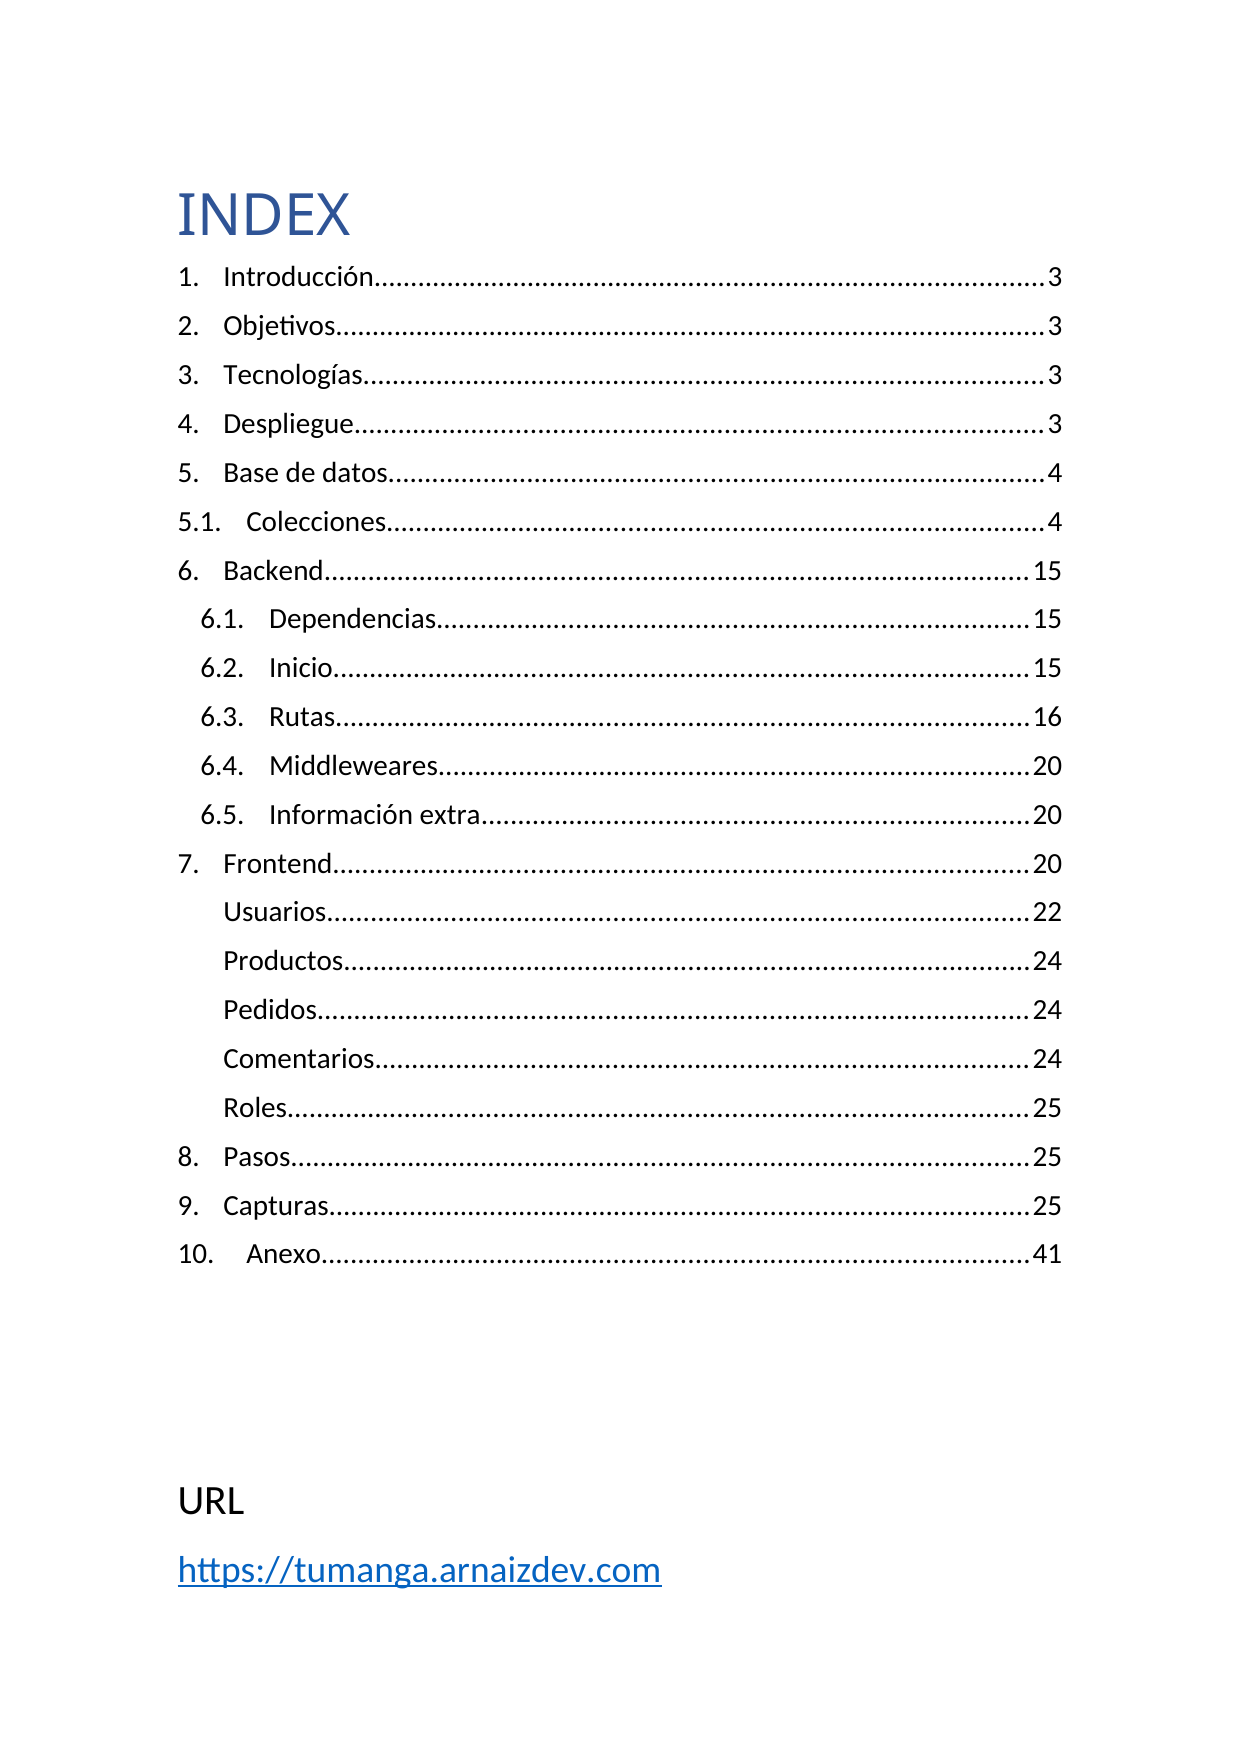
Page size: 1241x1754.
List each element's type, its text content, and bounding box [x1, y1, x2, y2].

text https://tumanga.arnaizdev.com [177, 1546, 1063, 1592]
text URL [177, 1474, 1063, 1525]
